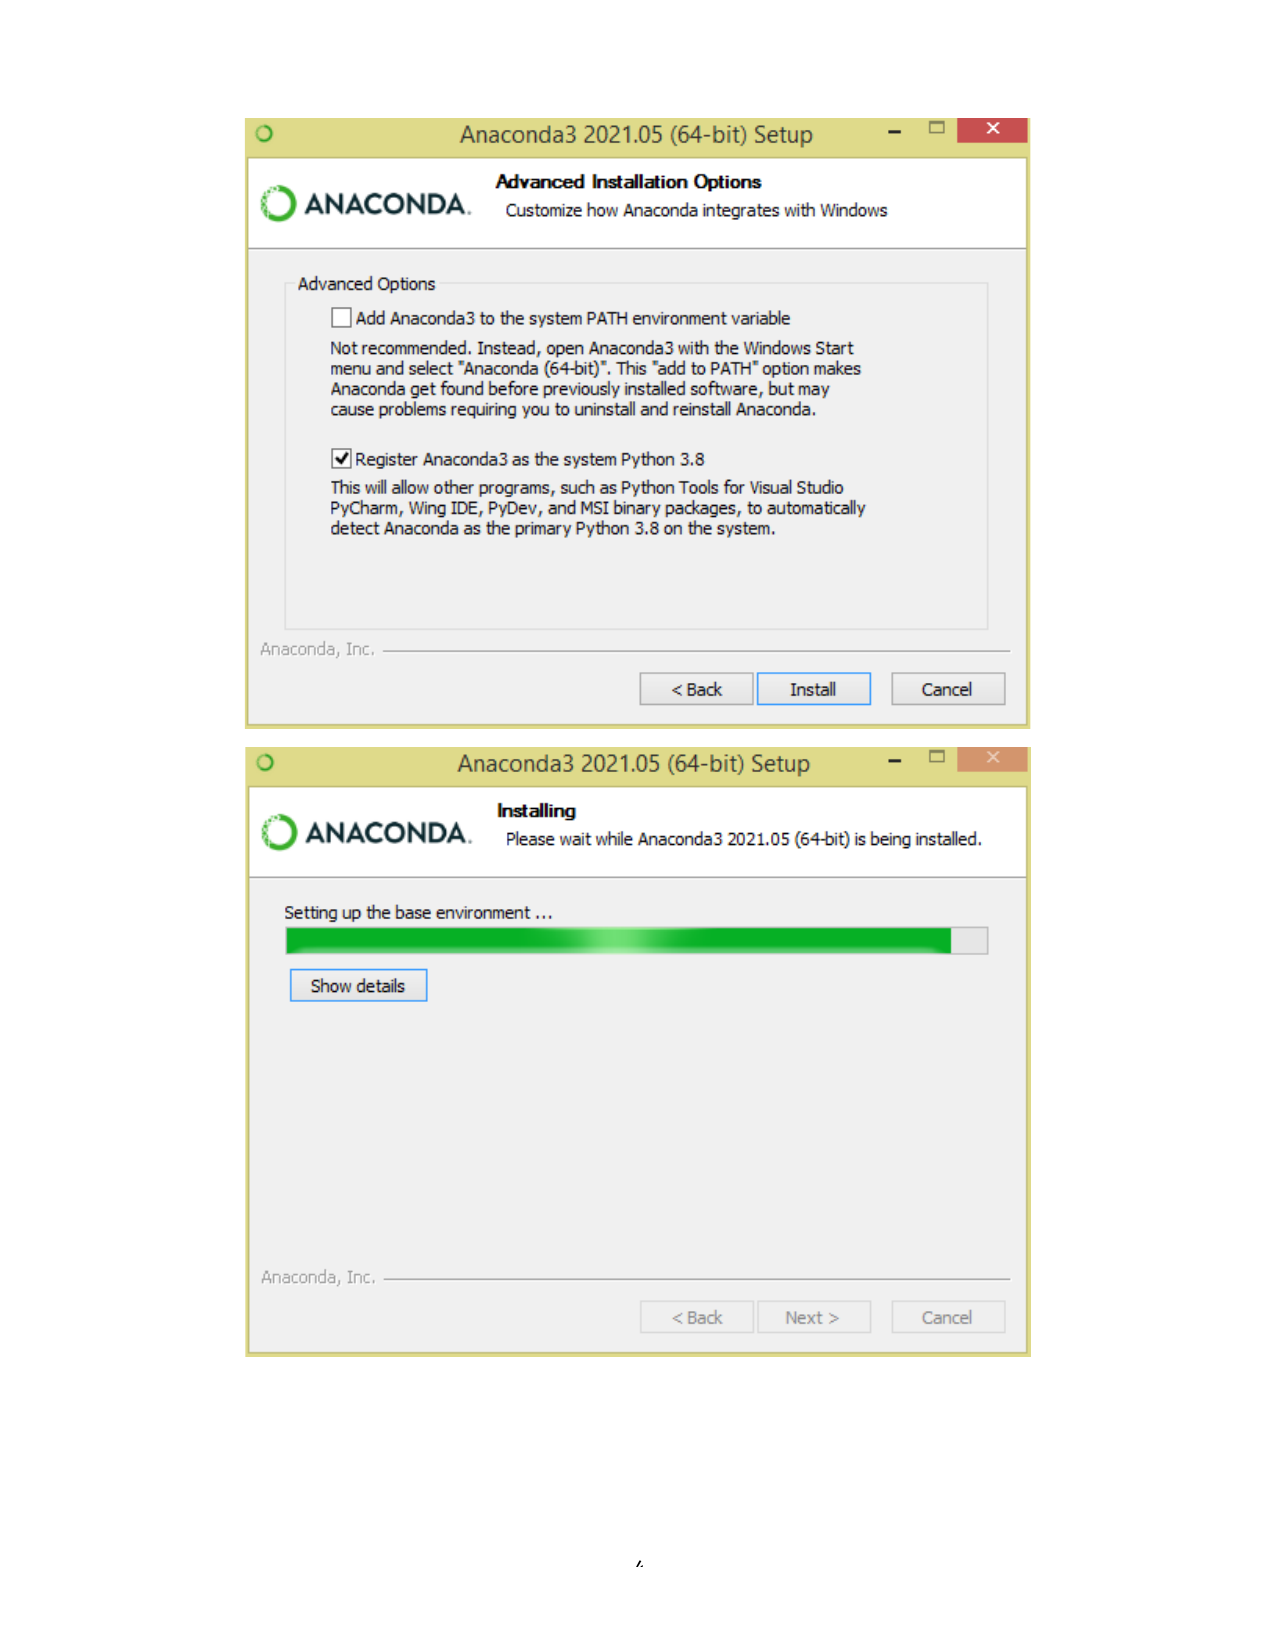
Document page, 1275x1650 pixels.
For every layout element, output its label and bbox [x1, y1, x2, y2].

picture [245, 747, 1031, 1357]
picture [244, 118, 1031, 729]
